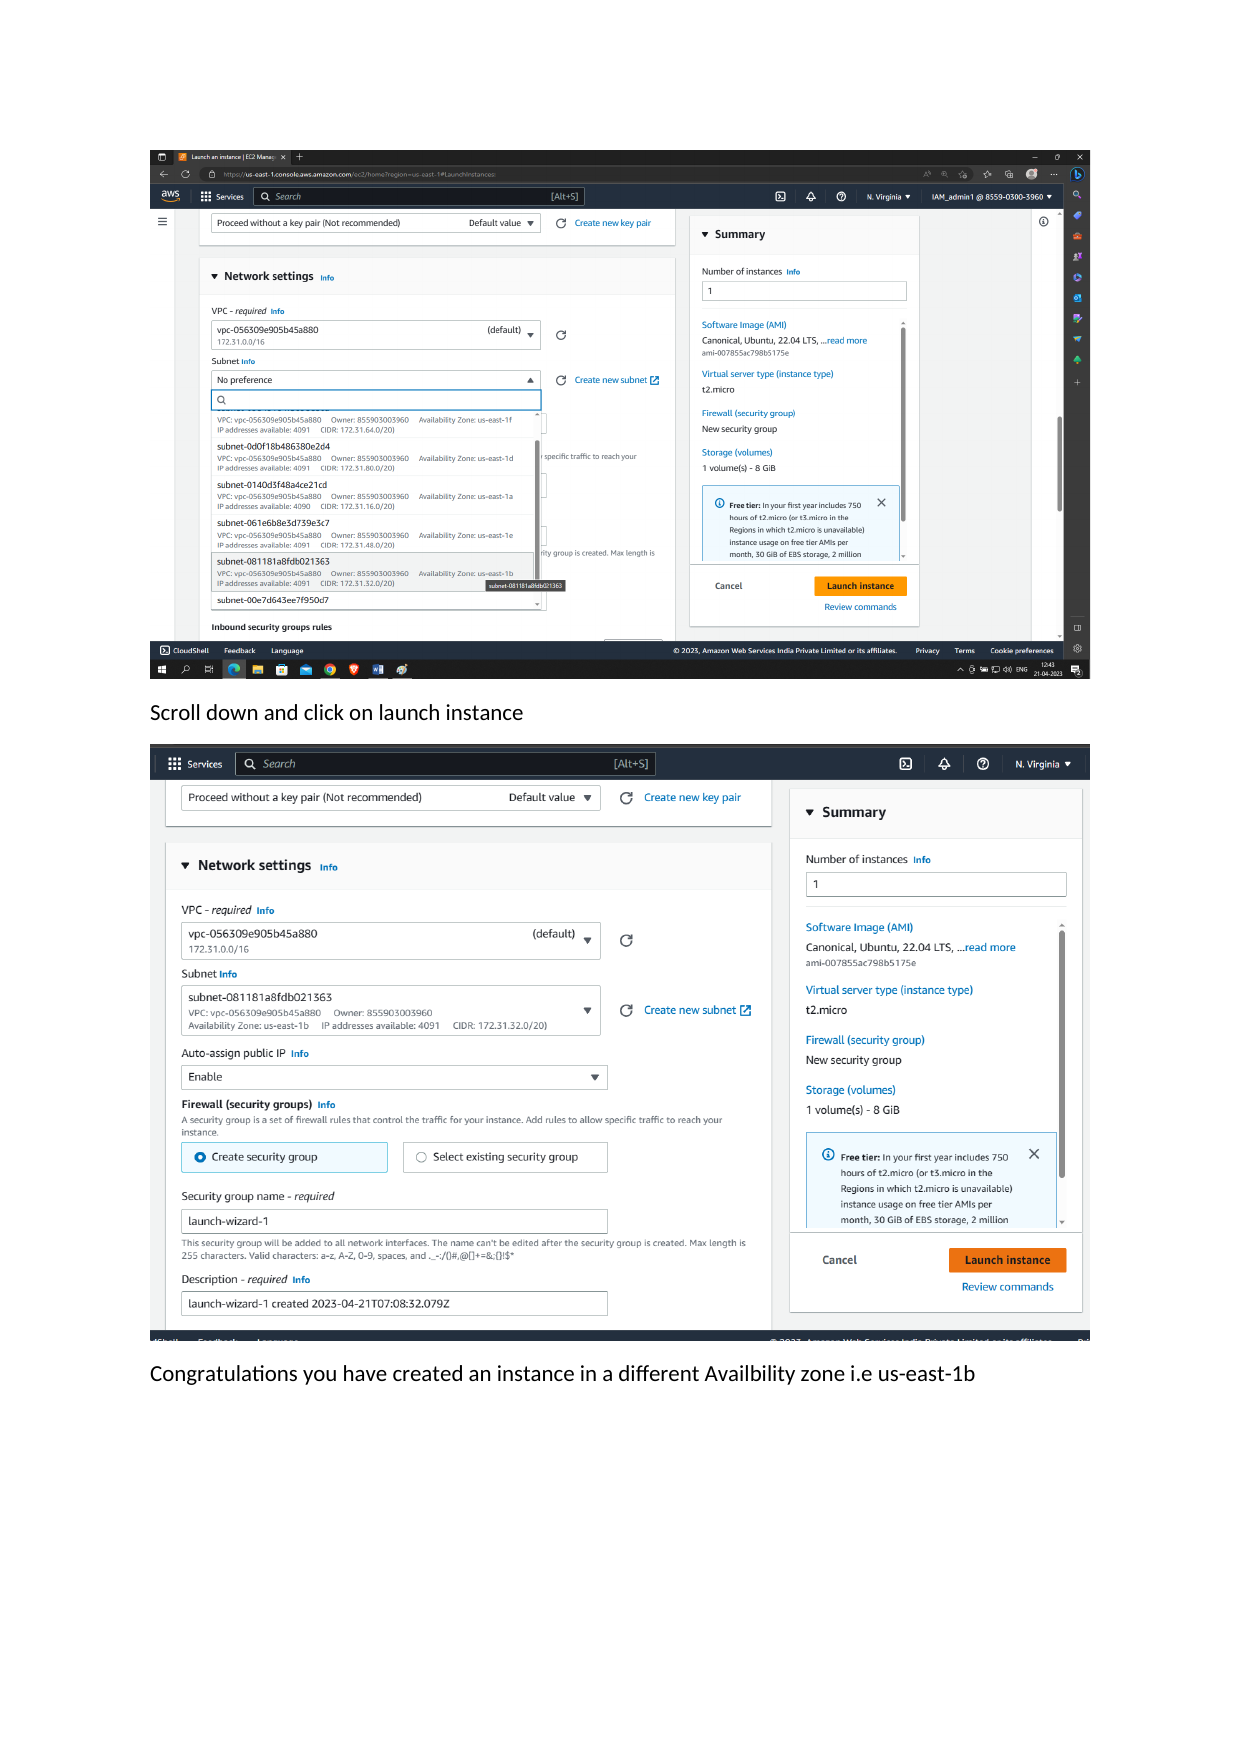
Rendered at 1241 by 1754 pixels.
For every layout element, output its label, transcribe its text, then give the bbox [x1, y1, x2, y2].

picture [150, 150, 1091, 679]
picture [150, 744, 1090, 1341]
text Congratulations you have created an instance in a different Availbility zone i.e us-east-1b [150, 1359, 1090, 1387]
text Scroll down and click on launch instance [150, 698, 1090, 726]
